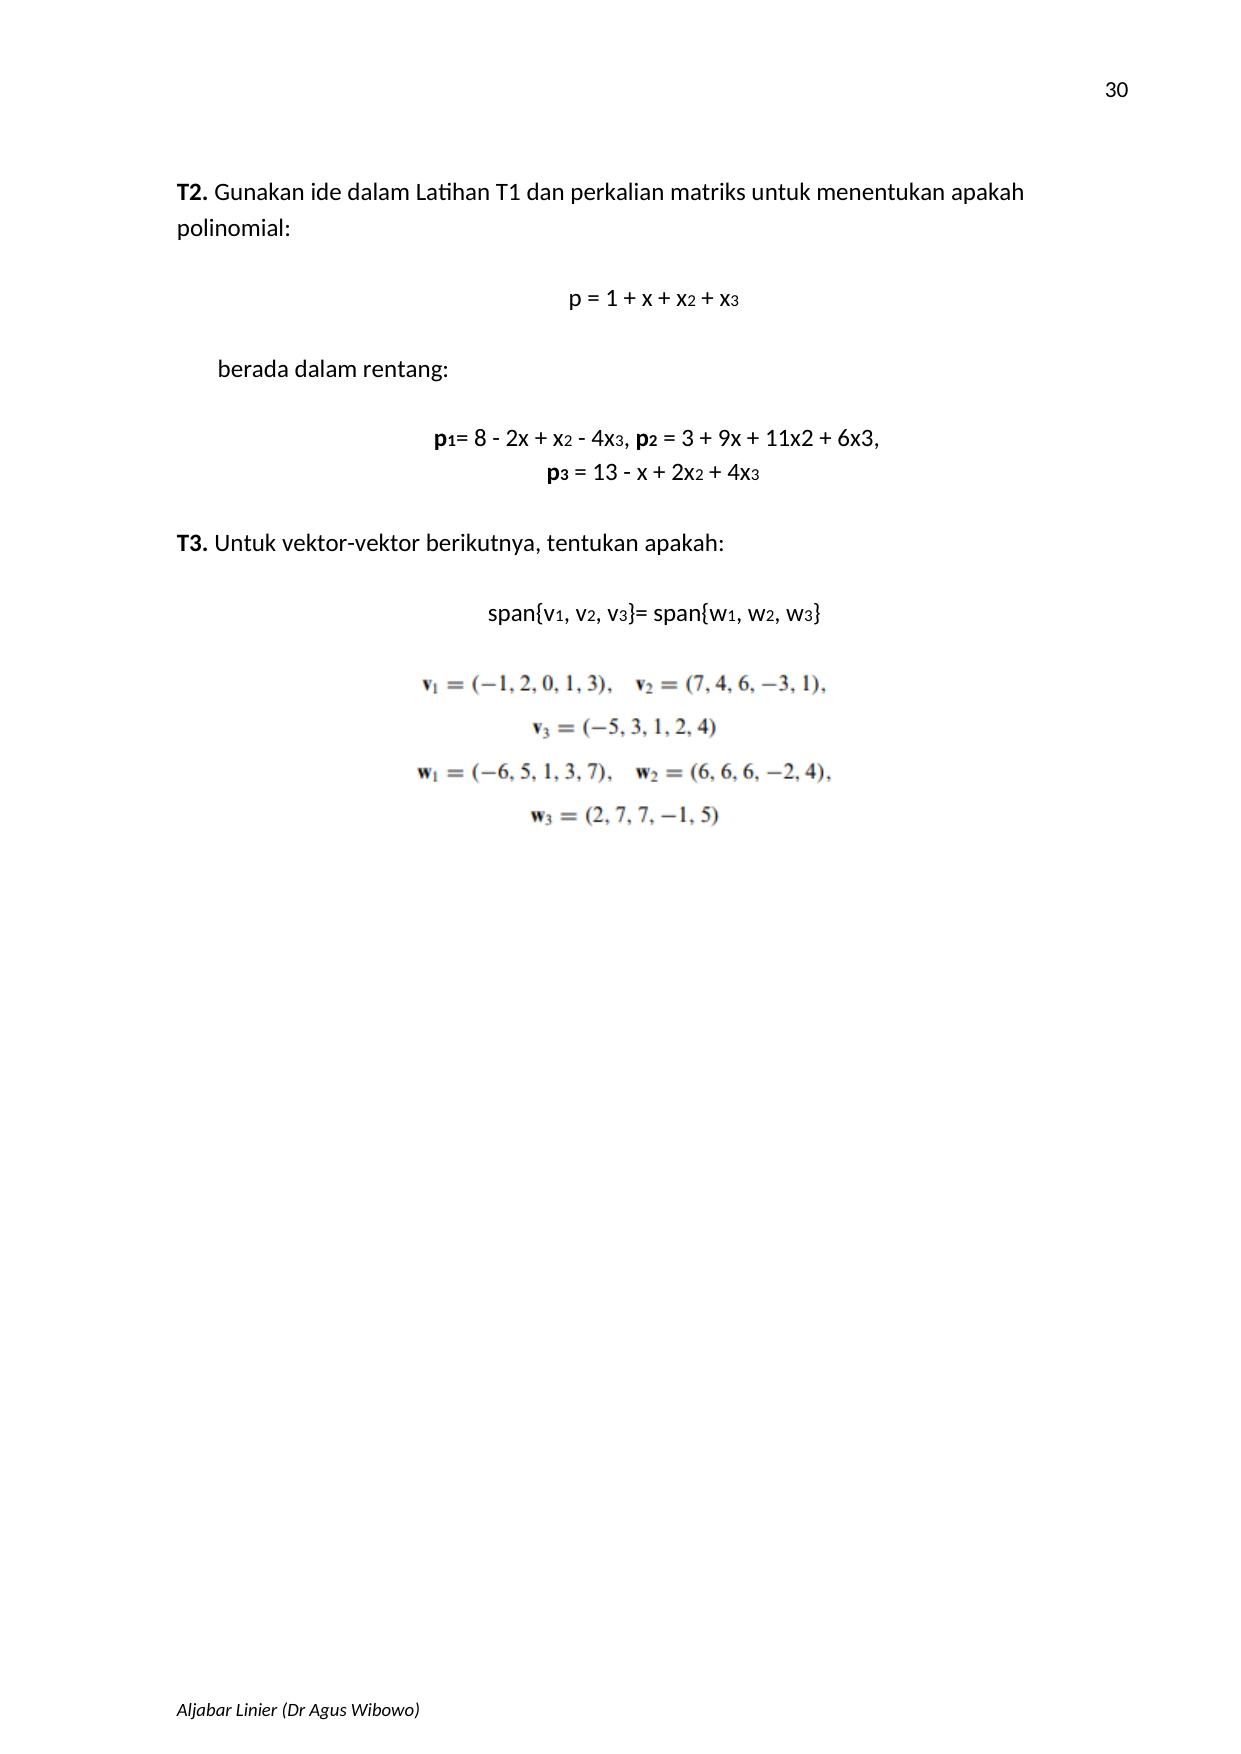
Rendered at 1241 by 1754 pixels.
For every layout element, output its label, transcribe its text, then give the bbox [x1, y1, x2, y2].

text span{v1, v2, v3}= span{w1, w2, w3} [150, 602, 820, 627]
text p = 1 + x + x2 + x3 [150, 285, 739, 312]
text p3 = 13 - x + 2x2 + 4x3 [150, 459, 759, 486]
text Aljabar Linier (Dr Agus Wibowo) [177, 1701, 1130, 1720]
text p1= 8 - 2x + x2 - 4x3, p2 = 3 + 9x + 11x2 + 6x3, [150, 426, 880, 452]
text T2. Gunakan ide dalam Latihan T1 dan perkalian matriks untuk menentukan apakah [177, 181, 1130, 206]
text 30 [150, 79, 1128, 102]
text polinomial: [177, 217, 1130, 242]
picture [399, 666, 862, 850]
text berada dalam rentang: [217, 357, 1130, 382]
text T3. Untuk vektor-vektor berikutnya, tentukan apakah: [177, 531, 1130, 556]
